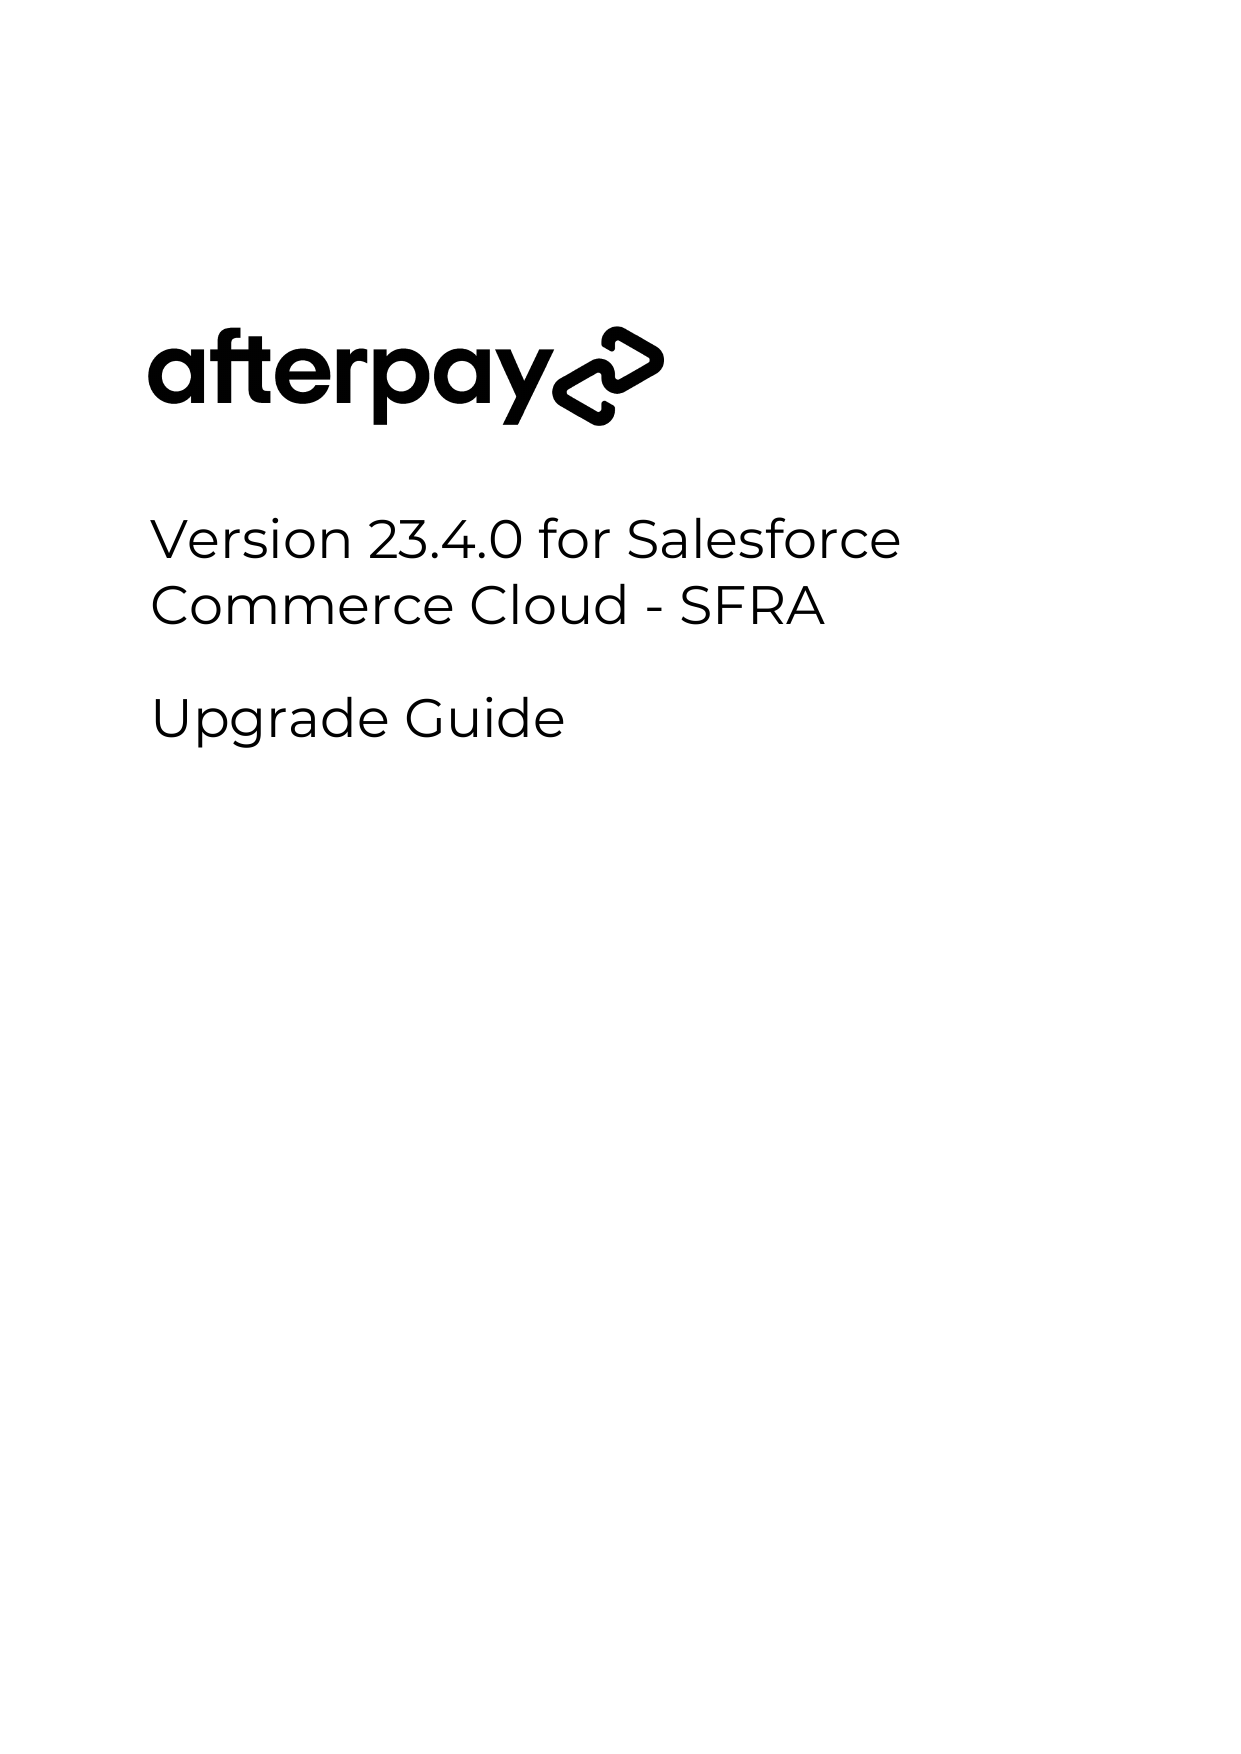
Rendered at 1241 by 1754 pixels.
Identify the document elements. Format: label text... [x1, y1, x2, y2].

picture [51, 252, 761, 500]
title Upgrade Guide [150, 685, 1090, 751]
